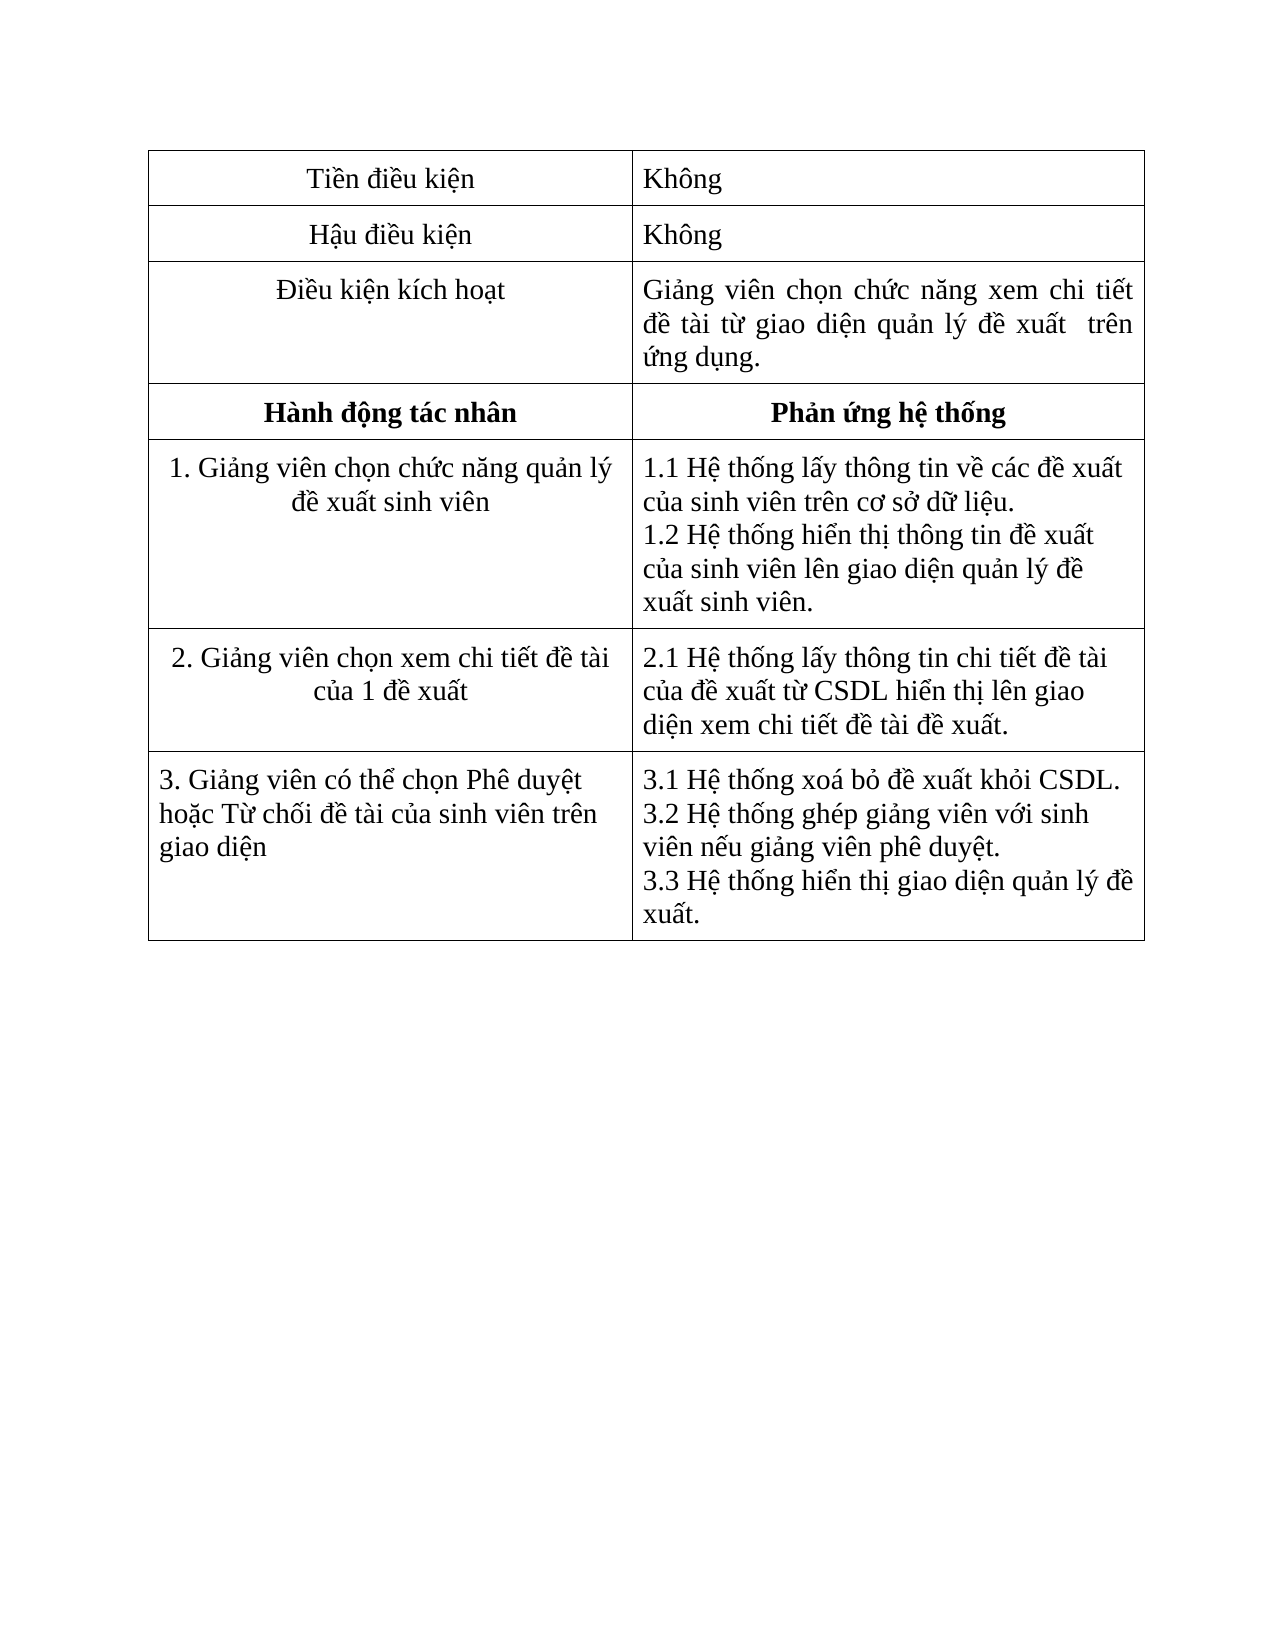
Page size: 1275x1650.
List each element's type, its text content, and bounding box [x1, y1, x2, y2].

table_cell 1.1 Hệ thống lấy thông tin về các đề xuất của sinh viên trên cơ sở dữ liệu. 1.2 Hệ thống hiển thị thông tin đề xuất của sinh viên lên giao diện quản lý đề xuất sinh viên. [633, 440, 1144, 628]
table_cell Điều kiện kích hoạt [149, 262, 632, 383]
table_cell Phản ứng hệ thống [633, 384, 1144, 439]
table_cell Không [633, 151, 1144, 205]
table_cell Giảng viên chọn chức năng xem chi tiết đề tài từ giao diện quản lý đề xuất trên ứng dụng. [633, 262, 1144, 383]
table_cell 1. Giảng viên chọn chức năng quản lý đề xuất sinh viên [149, 440, 632, 628]
table_cell Không [633, 206, 1144, 261]
table_cell Hậu điều kiện [149, 206, 632, 261]
table_cell Hành động tác nhân [149, 384, 632, 439]
table_cell 3.1 Hệ thống xoá bỏ đề xuất khỏi CSDL. 3.2 Hệ thống ghép giảng viên với sinh viên nếu giảng viên phê duyệt. 3.3 Hệ thống hiển thị giao diện quản lý đề xuất. [633, 752, 1144, 940]
table_cell 2.1 Hệ thống lấy thông tin chi tiết đề tài của đề xuất từ CSDL hiển thị lên giao diện xem chi tiết đề tài đề xuất. [633, 629, 1144, 751]
table_cell 2. Giảng viên chọn xem chi tiết đề tài của 1 đề xuất [149, 629, 632, 751]
table_cell 3. Giảng viên có thể chọn Phê duyệt hoặc Từ chối đề tài của sinh viên trên giao diện [149, 752, 632, 940]
table_cell Tiền điều kiện [149, 151, 632, 205]
